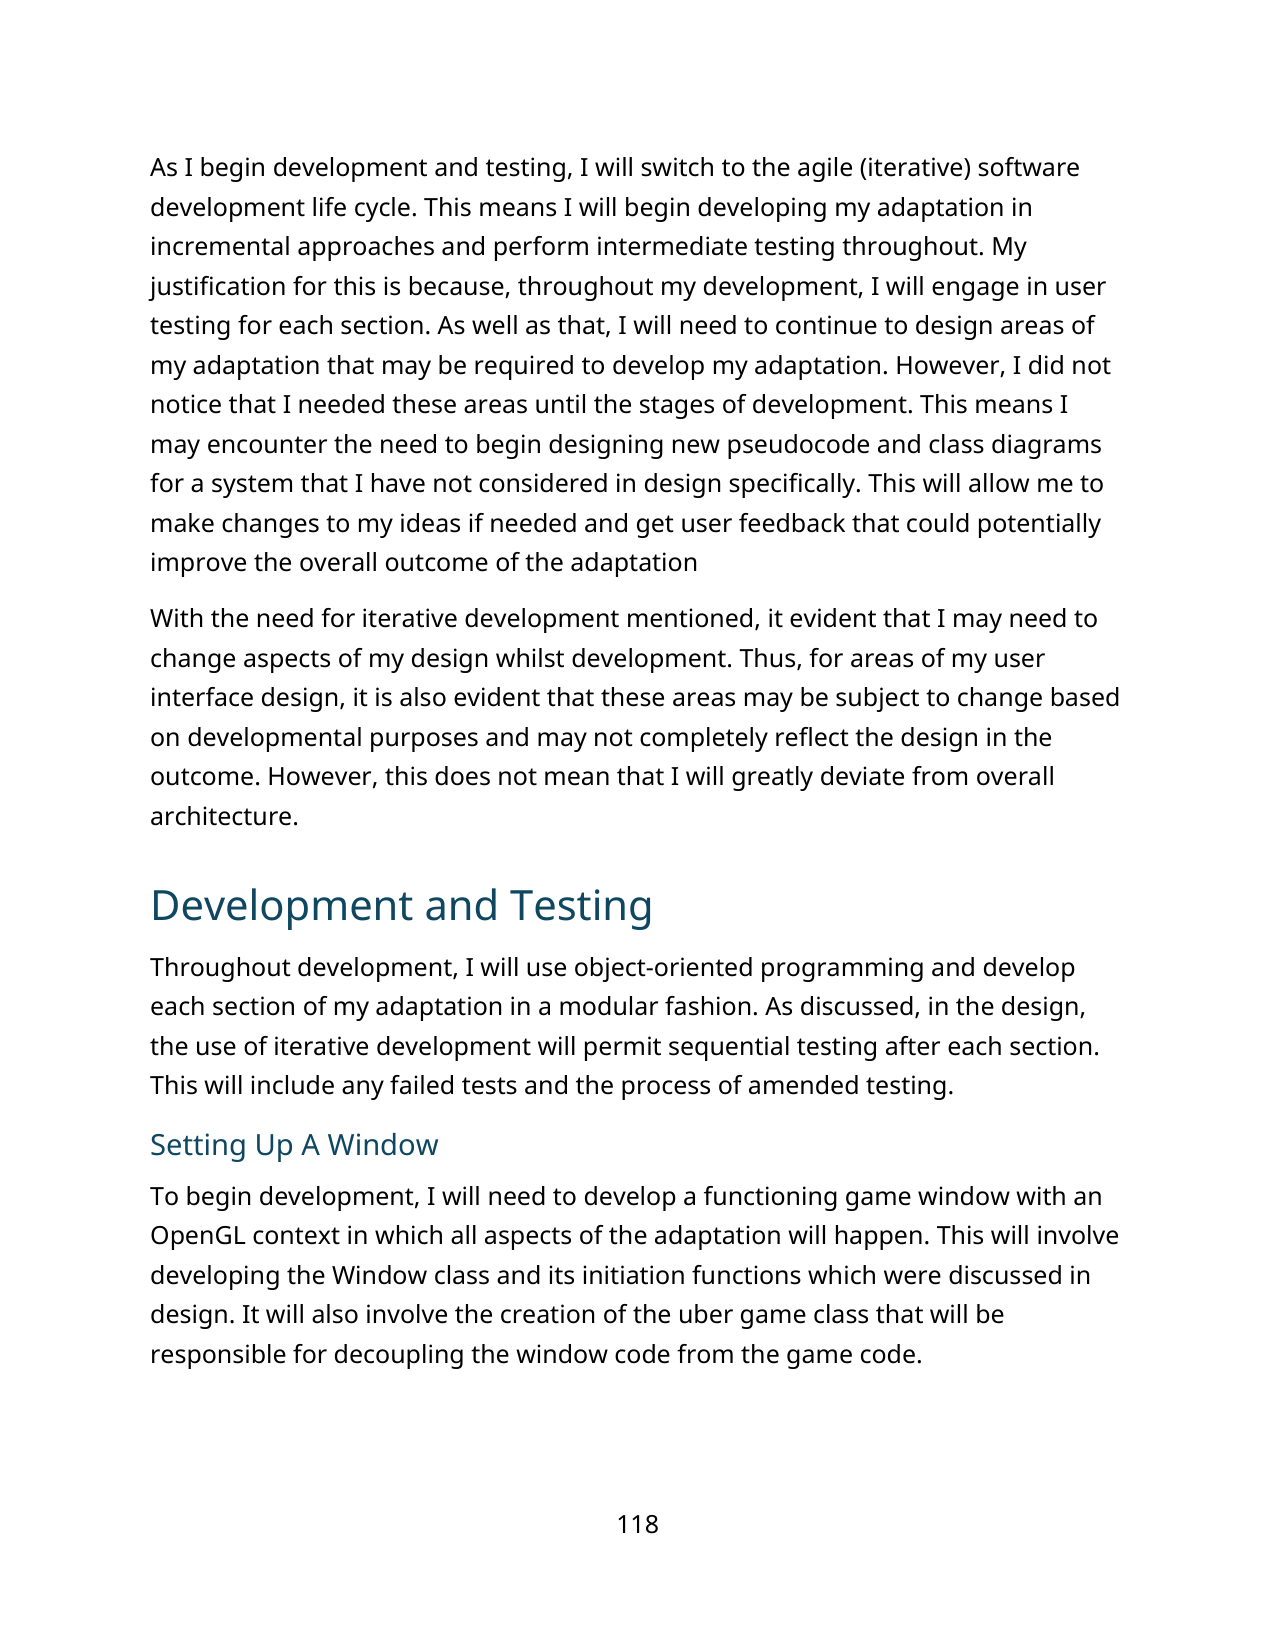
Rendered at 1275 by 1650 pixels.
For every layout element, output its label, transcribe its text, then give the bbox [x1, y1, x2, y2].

text Throughout development, I will use object-oriented programming and develop each section of my adaptation in a modular fashion. As discussed, in the design, the use of iterative development will permit sequential testing after each section. This will include any failed tests and the process of amended testing. [150, 949, 1125, 1102]
text With the need for iterative development mentioned, it evident that I may need to change aspects of my design whilst development. Thus, for areas of my user interface design, it is also evident that these areas may be subject to change based on developmental purposes and may not completely reflect the design in the outcome. However, this does not mean that I will greatly deviate from overall architecture. [150, 601, 1125, 832]
text As I begin development and testing, I will switch to the agile (iterative) software development life cycle. This means I will begin developing my adaptation in incremental approaches and perform intermediate testing throughout. My justification for this is because, throughout my development, I will engage in user testing for each section. As well as that, I will need to continue to design areas of my adaptation that may be required to develop my adaptation. However, I did not notice that I needed these areas until the stages of development. This means I may encounter the need to begin designing new pseudocode and class diagrams for a system that I have not considered in design specifically. This will allow me to make changes to my ideas if needed and get user feedback that could potentially improve the overall outcome of the adaptation [150, 150, 1125, 579]
subtitle Development and Testing [150, 875, 1125, 932]
subtitle Setting Up A Window [150, 1124, 1125, 1164]
text To begin development, I will need to develop a functioning game window with an OpenGL context in which all aspects of the adaptation will happen. This will involve developing the Window class and its initiation functions which were discussed in design. It will also involve the creation of the uber game class that will be responsible for decoupling the window code from the game code. [150, 1178, 1125, 1370]
